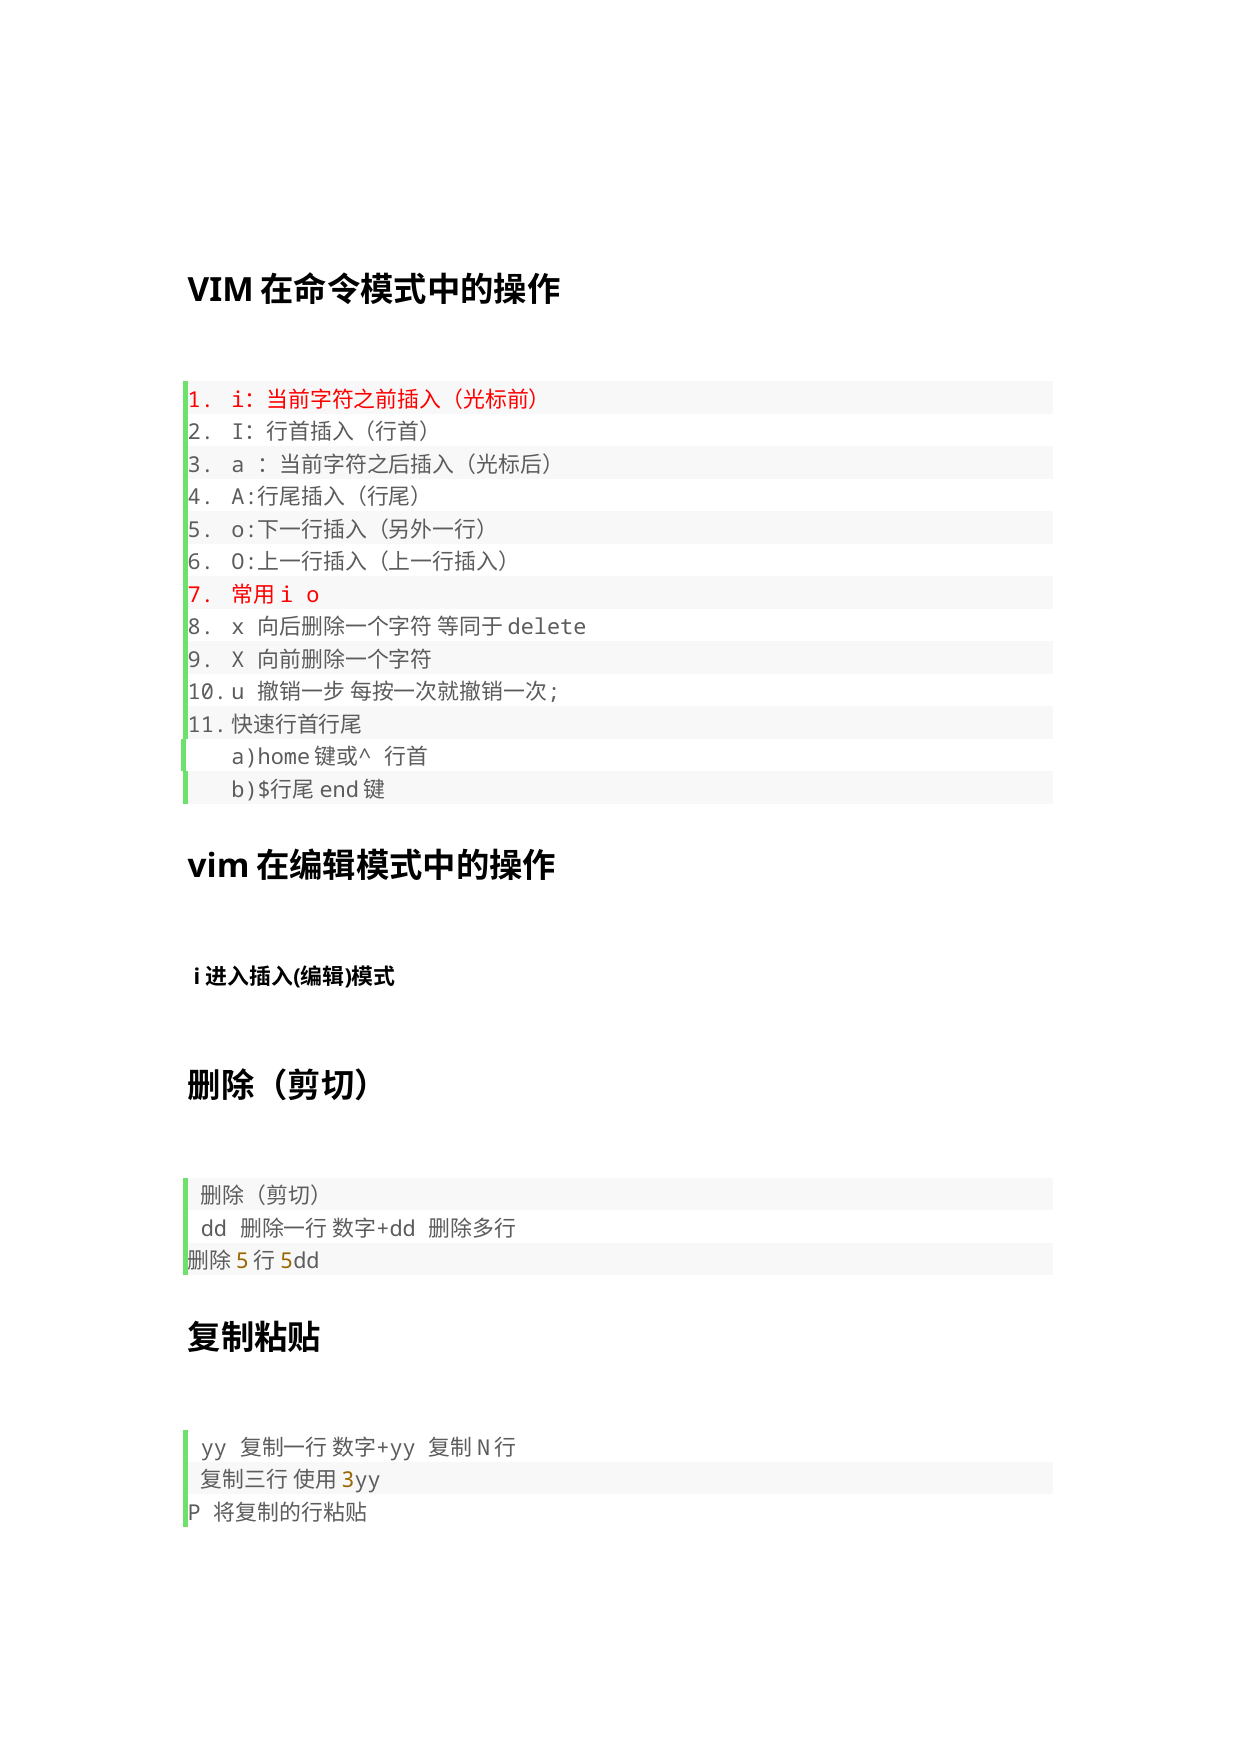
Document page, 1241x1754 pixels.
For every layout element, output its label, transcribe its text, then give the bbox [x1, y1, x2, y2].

list O:上一行插入（上一行插入） [188, 544, 1053, 576]
list I：行首插入（行首） [188, 414, 1053, 446]
list x 向后删除一个字符 等同于delete [188, 609, 1053, 641]
subtitle 复制粘贴 [187, 1302, 1053, 1367]
list 快速行首行尾 [188, 706, 1053, 739]
list u 撤销一步 每按一次就撤销一次; [188, 674, 1053, 706]
text 删除（剪切） [188, 1178, 1053, 1210]
list a)home键或^ 行首 [186, 739, 1053, 771]
text 复制三行 使用3yy [188, 1462, 1053, 1494]
text dd 删除一行 数字+dd 删除多行 [188, 1210, 1053, 1243]
subtitle VIM在命令模式中的操作 [187, 254, 1053, 319]
list X 向前删除一个字符 [188, 641, 1053, 674]
text i 进入插入(编辑)模式 [187, 958, 1053, 991]
text yy 复制一行 数字+yy 复制N行 [183, 1429, 1053, 1462]
text 删除5行 5dd [188, 1243, 1053, 1275]
list 常用 i o [188, 576, 1053, 609]
list i：当前字符之前插入（光标前） [188, 381, 1053, 414]
subtitle 删除（剪切） [187, 1051, 1053, 1116]
list a ：当前字符之后插入（光标后） [188, 446, 1053, 479]
list A:行尾插入（行尾） [188, 479, 1053, 511]
text P 将复制的行粘贴 [188, 1494, 1053, 1527]
text b)$行尾 end键 [188, 771, 1053, 804]
list o:下一行插入（另外一行） [188, 511, 1053, 544]
subtitle vim在编辑模式中的操作 [187, 831, 1053, 896]
